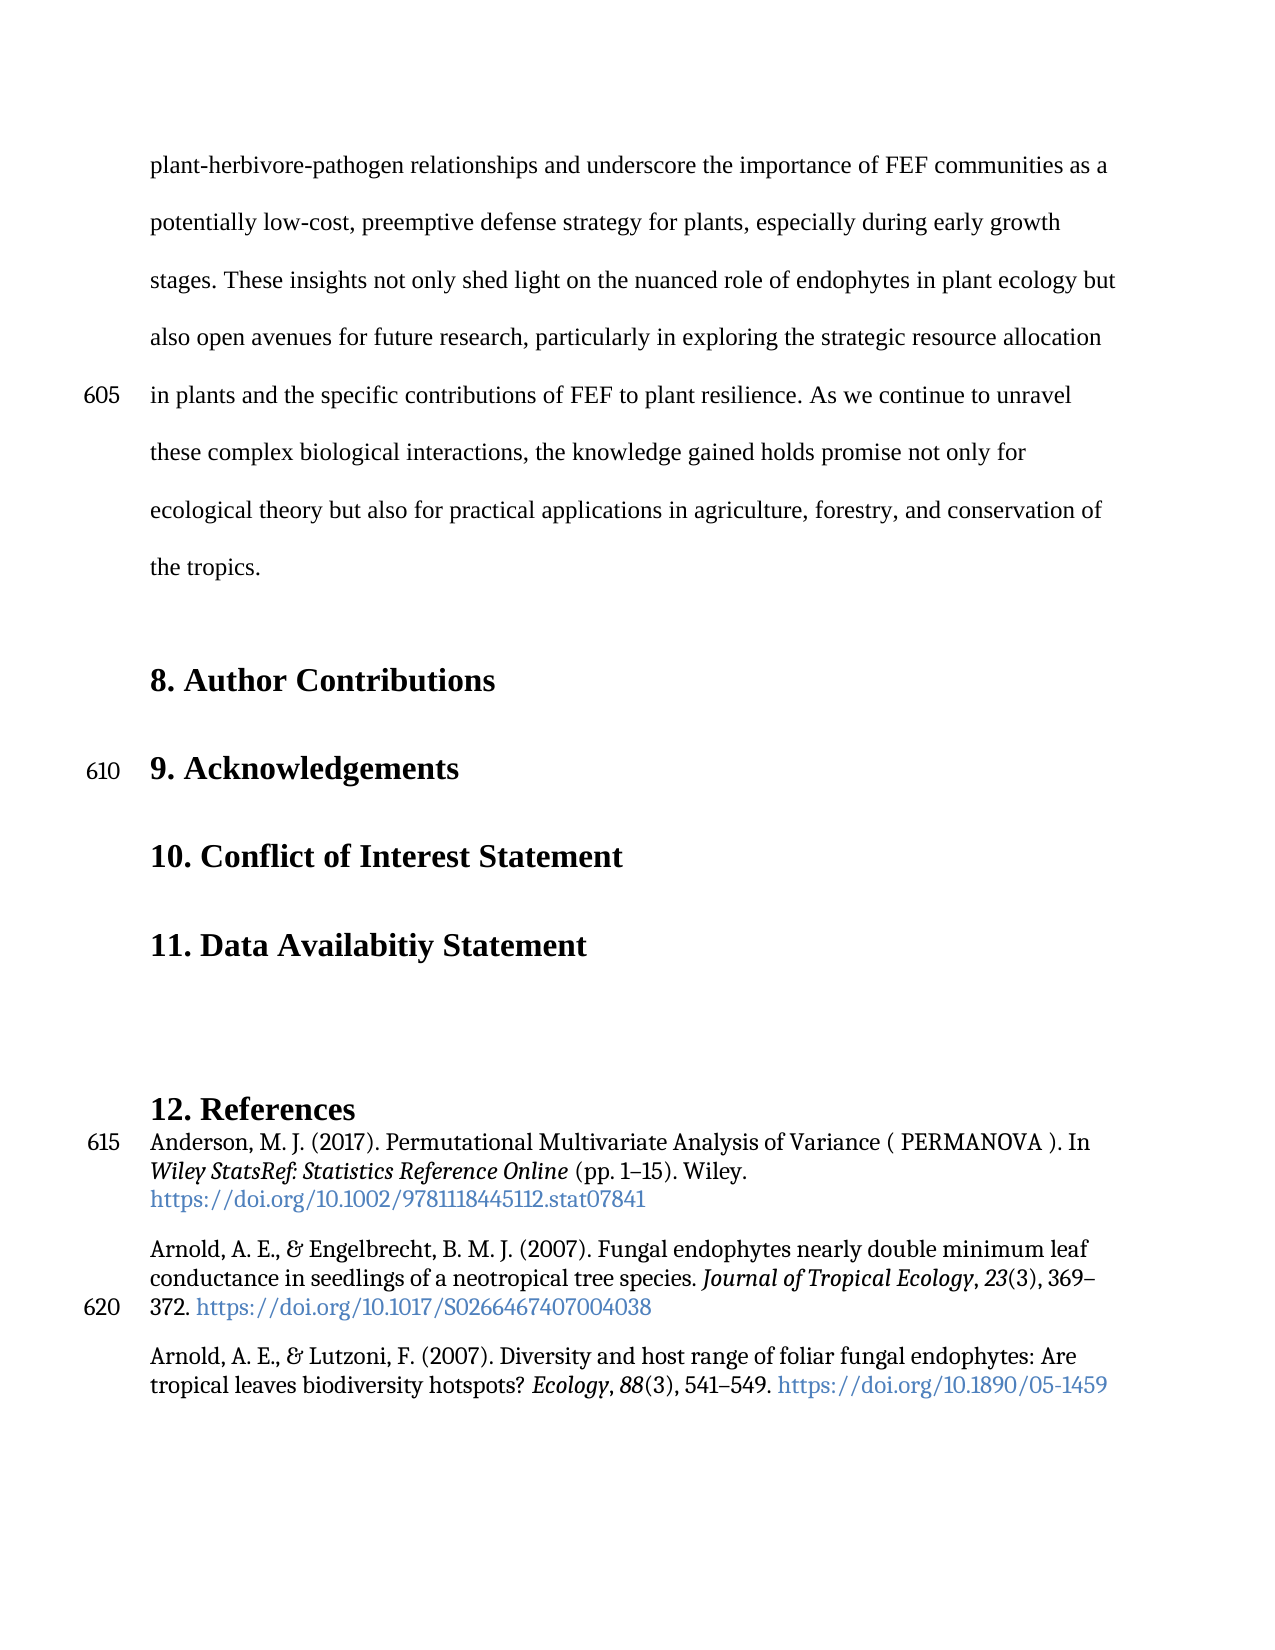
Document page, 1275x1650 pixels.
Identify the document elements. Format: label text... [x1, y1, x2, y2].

subtitle 11. Data Availabitiy Statement [150, 925, 1125, 963]
subtitle 10. Conflict of Interest Statement [150, 837, 1125, 875]
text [150, 150, 1125, 581]
text Arnold, A. E., & Lutzoni, F. (2007). Diversity and host range of foliar fungal endophytes: Are tropical leaves biodiversity hotspots? Ecology, 88(3), 541–549. https://doi.org/10.1890/05-1459 [150, 1342, 1125, 1399]
text Anderson, M. J. (2017). Permutational Multivariate Analysis of Variance ( PERMANOVA ). In Wiley StatsRef: Statistics Reference Online (pp. 1–15). Wiley. https://doi.org/10.1002/9781118445112.stat07841 [150, 1128, 1125, 1214]
subtitle 8. Author Contributions [150, 660, 1125, 698]
text Arnold, A. E., & Engelbrecht, B. M. J. (2007). Fungal endophytes nearly double minimum leaf conductance in seedlings of a neotropical tree species. Journal of Tropical Ecology, 23(3), 369–372. https://doi.org/10.1017/S0266467407004038 [150, 1235, 1125, 1321]
subtitle 9. Acknowledgements [150, 748, 1125, 787]
subtitle 12. References [150, 1089, 1125, 1128]
